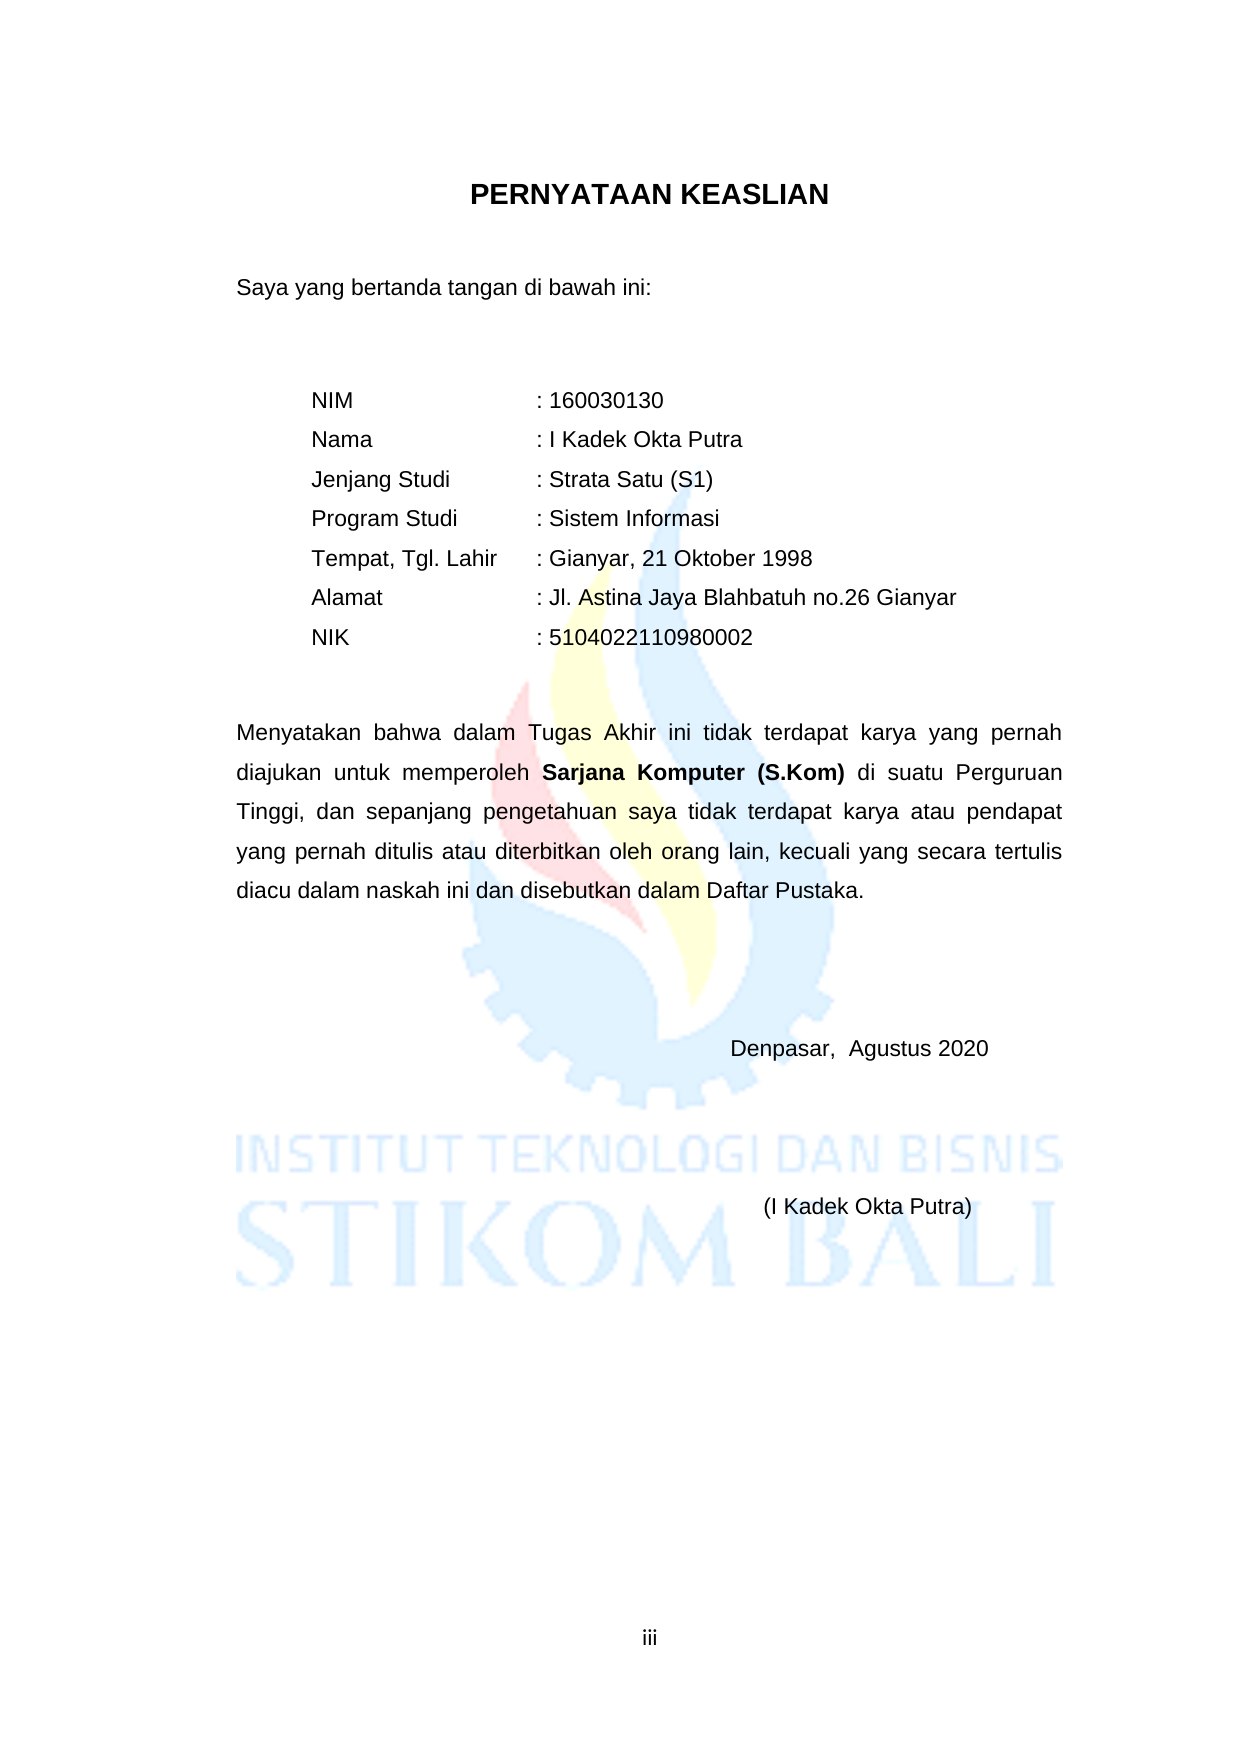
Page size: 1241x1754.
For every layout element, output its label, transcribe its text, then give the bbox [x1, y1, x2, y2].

text (I Kadek Okta Putra) [236, 1193, 1063, 1219]
text Alamat : Jl. Astina Jaya Blahbatuh no.26 Gianyar [236, 584, 1063, 610]
subtitle PERNYATAAN KEASLIAN [236, 177, 1063, 211]
text Jenjang Studi : Strata Satu (S1) [236, 466, 1063, 492]
text Denpasar, Agustus 2020 [236, 1035, 1063, 1061]
text NIK : 5104022110980002 [236, 623, 1063, 650]
text NIM : 160030130 [236, 387, 1063, 413]
text Nama : I Kadek Okta Putra [236, 426, 1063, 452]
text Tempat, Tgl. Lahir : Gianyar, 21 Oktober 1998 [236, 544, 1063, 571]
text Program Studi : Sistem Informasi [236, 505, 1063, 531]
text Menyatakan bahwa dalam Tugas Akhir ini tidak terdapat karya yang pernah diajukan untuk memperoleh Sarjana Komputer (S.Kom) di suatu Perguruan Tinggi, dan sepanjang pengetahuan saya tidak terdapat karya atau pendapat yang pernah ditulis atau diterbitkan oleh orang lain, kecuali yang secara tertulis diacu dalam naskah ini dan disebutkan dalam Daftar Pustaka. [236, 719, 1063, 903]
text Saya yang bertanda tangan di bawah ini: [236, 274, 1063, 301]
